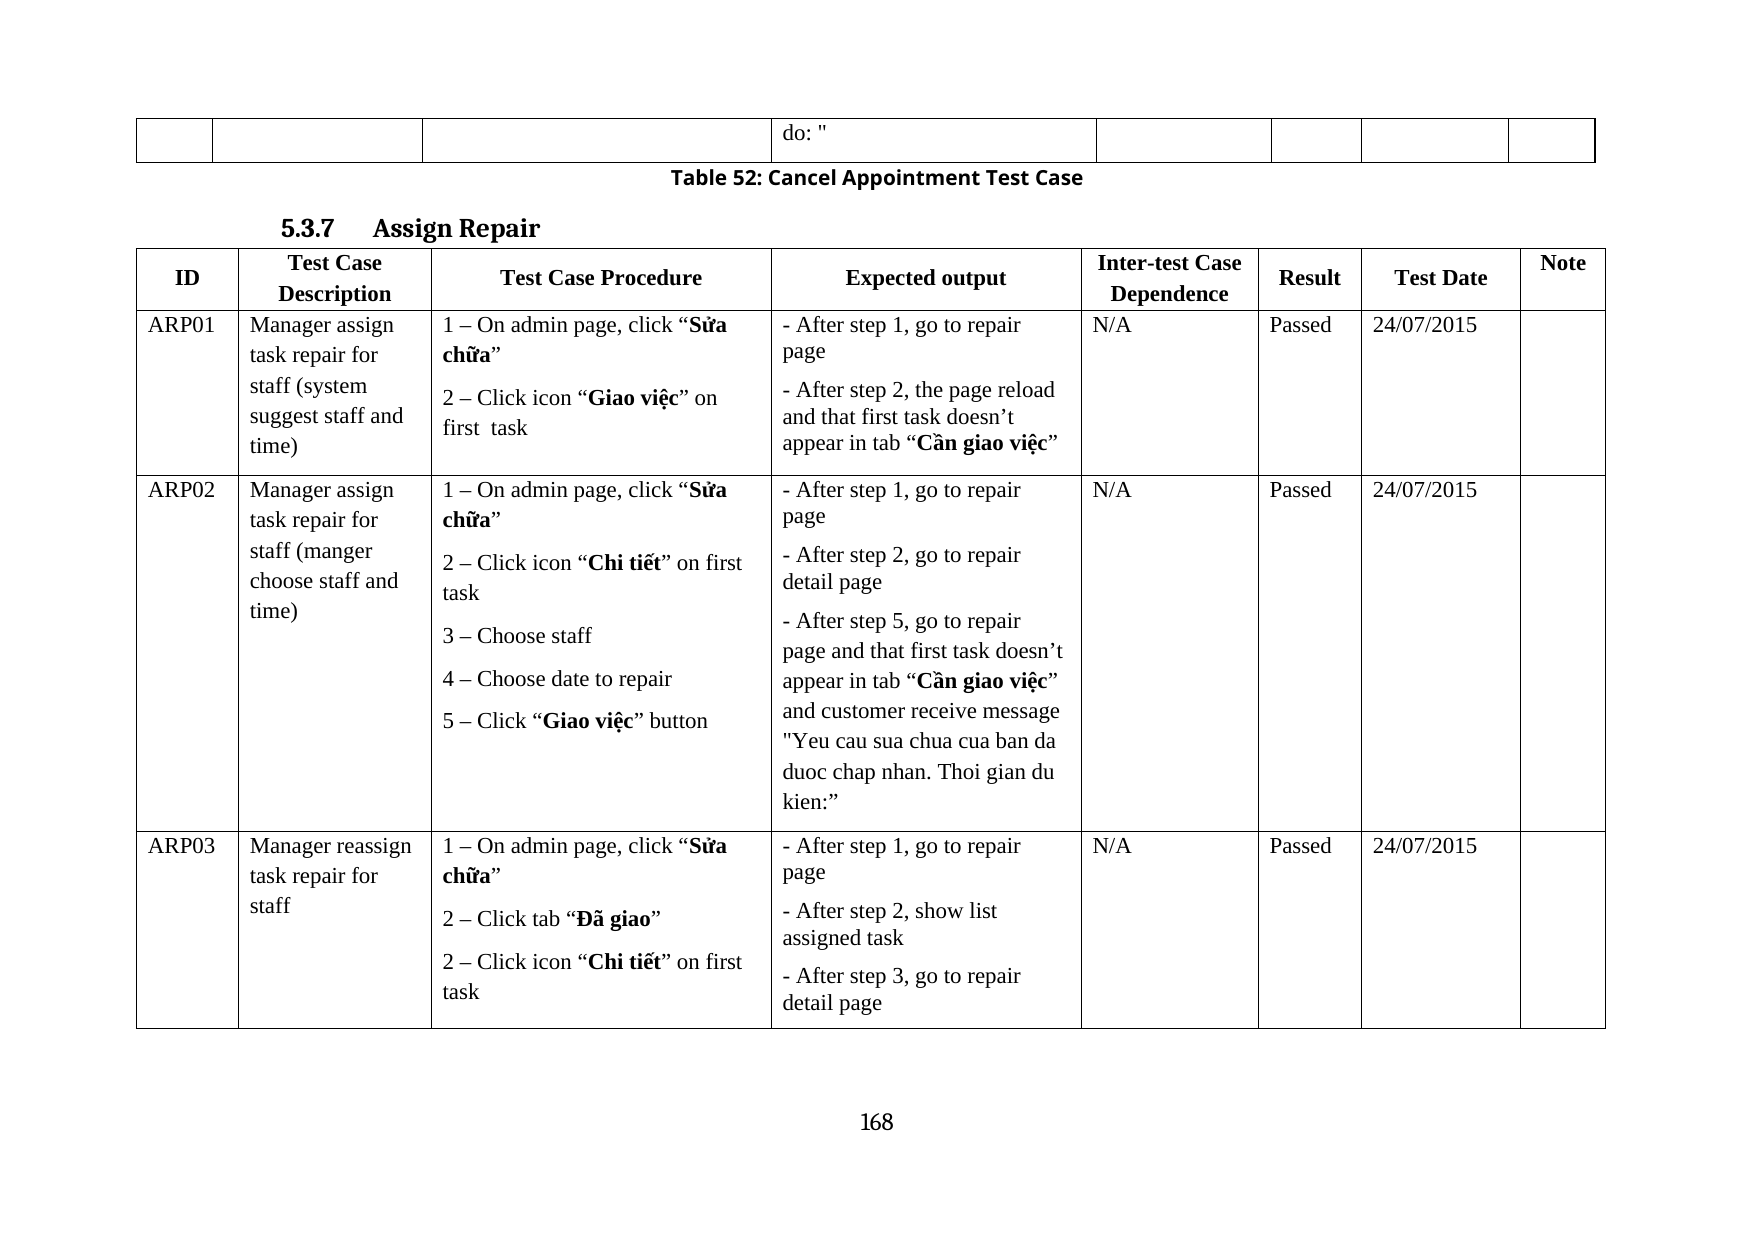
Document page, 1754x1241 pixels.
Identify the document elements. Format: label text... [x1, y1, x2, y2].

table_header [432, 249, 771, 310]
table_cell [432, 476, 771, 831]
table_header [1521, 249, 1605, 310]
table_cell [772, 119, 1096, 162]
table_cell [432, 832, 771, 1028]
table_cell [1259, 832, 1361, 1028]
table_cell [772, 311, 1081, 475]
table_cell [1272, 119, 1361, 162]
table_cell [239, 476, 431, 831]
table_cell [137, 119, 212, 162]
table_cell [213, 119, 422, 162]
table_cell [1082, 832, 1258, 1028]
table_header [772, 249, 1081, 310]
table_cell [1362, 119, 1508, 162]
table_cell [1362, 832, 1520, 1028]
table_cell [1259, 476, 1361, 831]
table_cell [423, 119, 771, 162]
subtitle Assign Repair [281, 213, 1606, 244]
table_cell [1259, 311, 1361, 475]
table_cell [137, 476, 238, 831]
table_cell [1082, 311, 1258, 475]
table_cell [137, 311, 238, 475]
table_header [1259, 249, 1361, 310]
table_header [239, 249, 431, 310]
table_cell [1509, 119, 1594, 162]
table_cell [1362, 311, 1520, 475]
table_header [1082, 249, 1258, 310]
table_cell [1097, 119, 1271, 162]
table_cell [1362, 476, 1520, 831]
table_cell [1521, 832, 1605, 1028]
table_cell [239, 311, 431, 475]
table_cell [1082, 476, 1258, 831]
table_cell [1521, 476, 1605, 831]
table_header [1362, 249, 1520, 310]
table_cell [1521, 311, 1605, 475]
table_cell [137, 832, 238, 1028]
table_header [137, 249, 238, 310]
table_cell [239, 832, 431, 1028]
text Table 52: Cancel Appointment Test Case [148, 163, 1606, 192]
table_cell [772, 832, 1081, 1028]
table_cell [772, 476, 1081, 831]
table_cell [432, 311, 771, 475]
